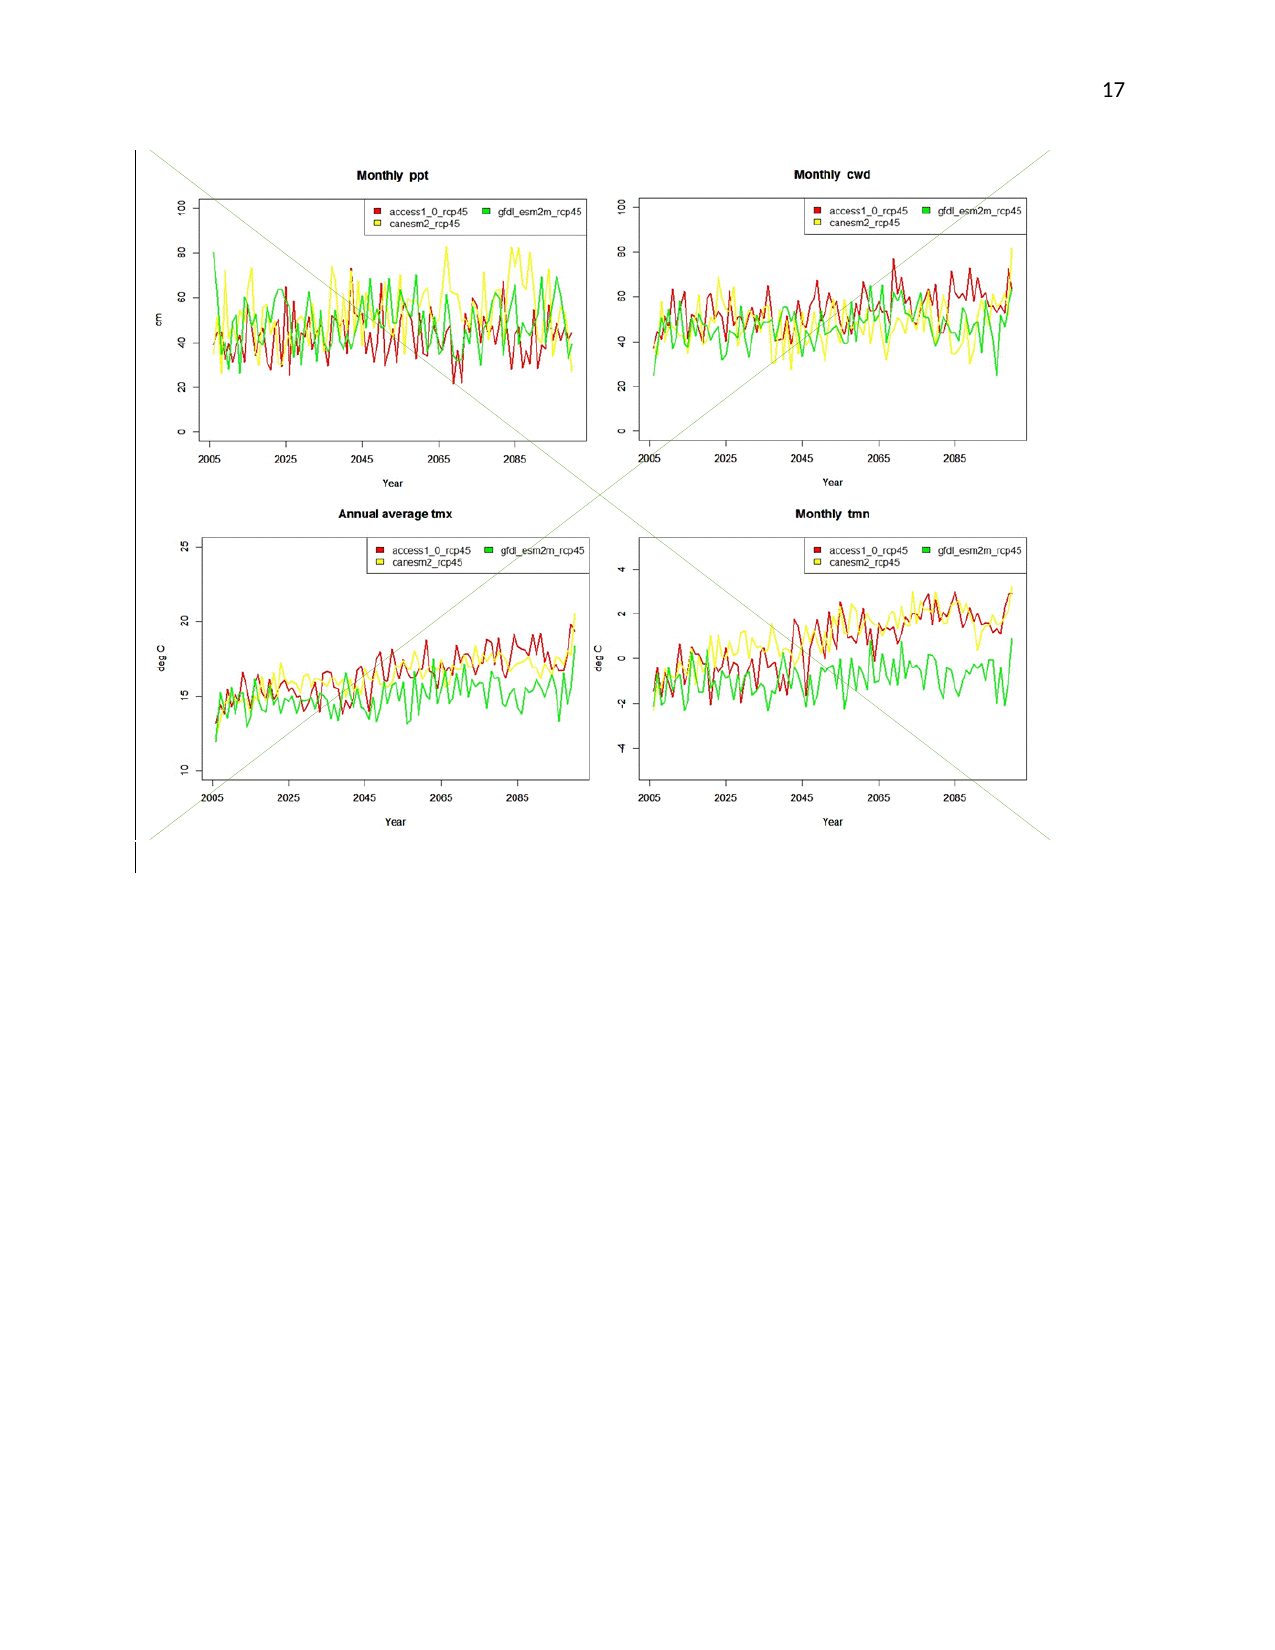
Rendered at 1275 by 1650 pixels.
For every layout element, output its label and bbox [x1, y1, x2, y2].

picture [150, 151, 598, 838]
picture [602, 151, 1050, 838]
picture [152, 496, 1048, 840]
picture [152, 150, 1048, 493]
